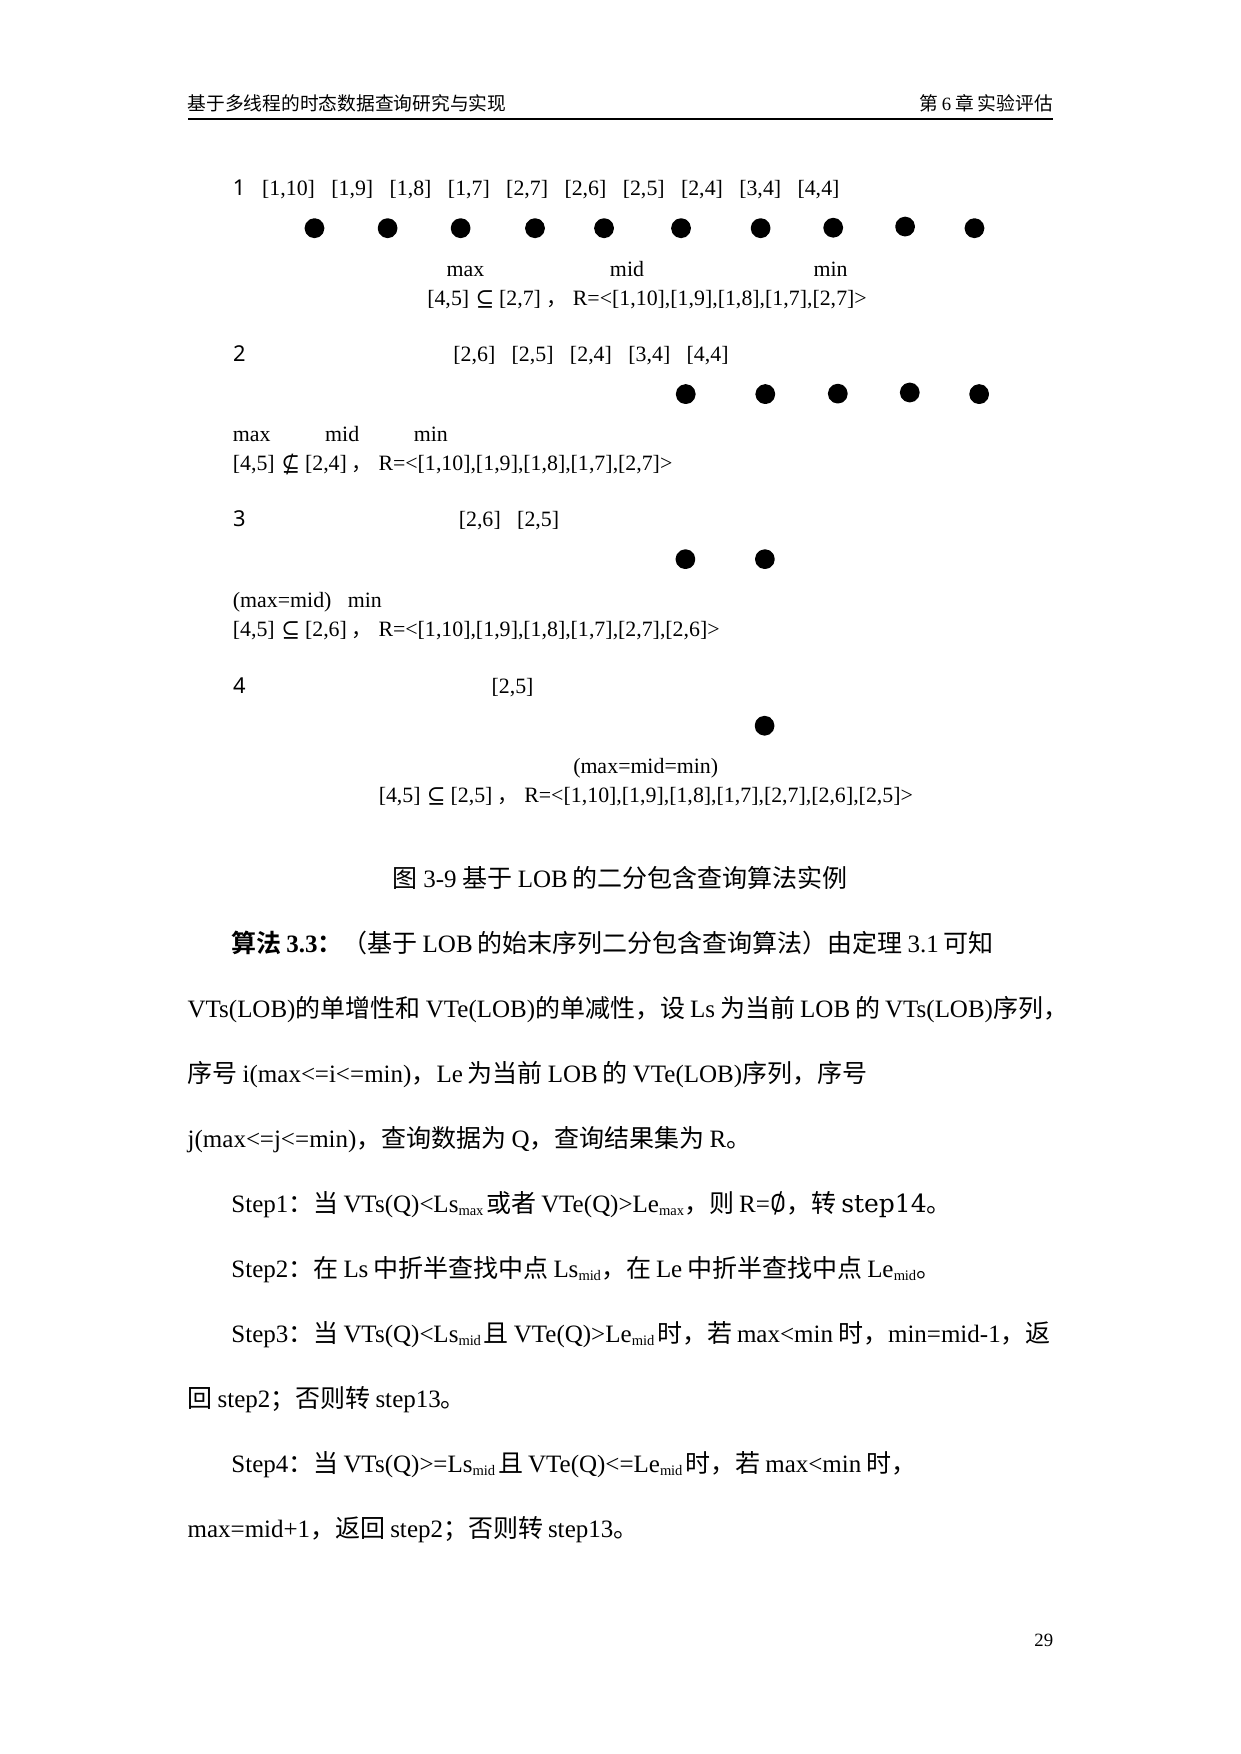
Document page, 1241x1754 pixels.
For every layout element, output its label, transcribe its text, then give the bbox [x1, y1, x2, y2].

text Step4：当VTs(Q)>=Lsmid且VTe(Q)<=Lemid时，若max<min时，max=mid+1，返回step2；否则转step13。 [187, 1429, 1053, 1559]
text Step1：当VTs(Q)<Lsmax或者VTe(Q)>Lemax，则R=∅，转step14。 [187, 1169, 1053, 1234]
text Step2：在Ls中折半查找中点Lsmid，在Le中折半查找中点Lemid。 [187, 1234, 1053, 1299]
text Step3：当VTs(Q)<Lsmid且VTe(Q)>Lemid时，若max<min时，min=mid-1，返回step2；否则转step13。 [187, 1299, 1053, 1429]
text 算法3.3：（基于LOB的始末序列二分包含查询算法）由定理3.1可知VTs(LOB)的单增性和VTe(LOB)的单减性，设Ls为当前LOB的VTs(LOB)序列，序号i(max<=i<=min)，Le为当前LOB的VTe(LOB)序列，序号j(max<=j<=min)，查询数据为Q，查询结果集为R。 [187, 909, 1053, 1169]
